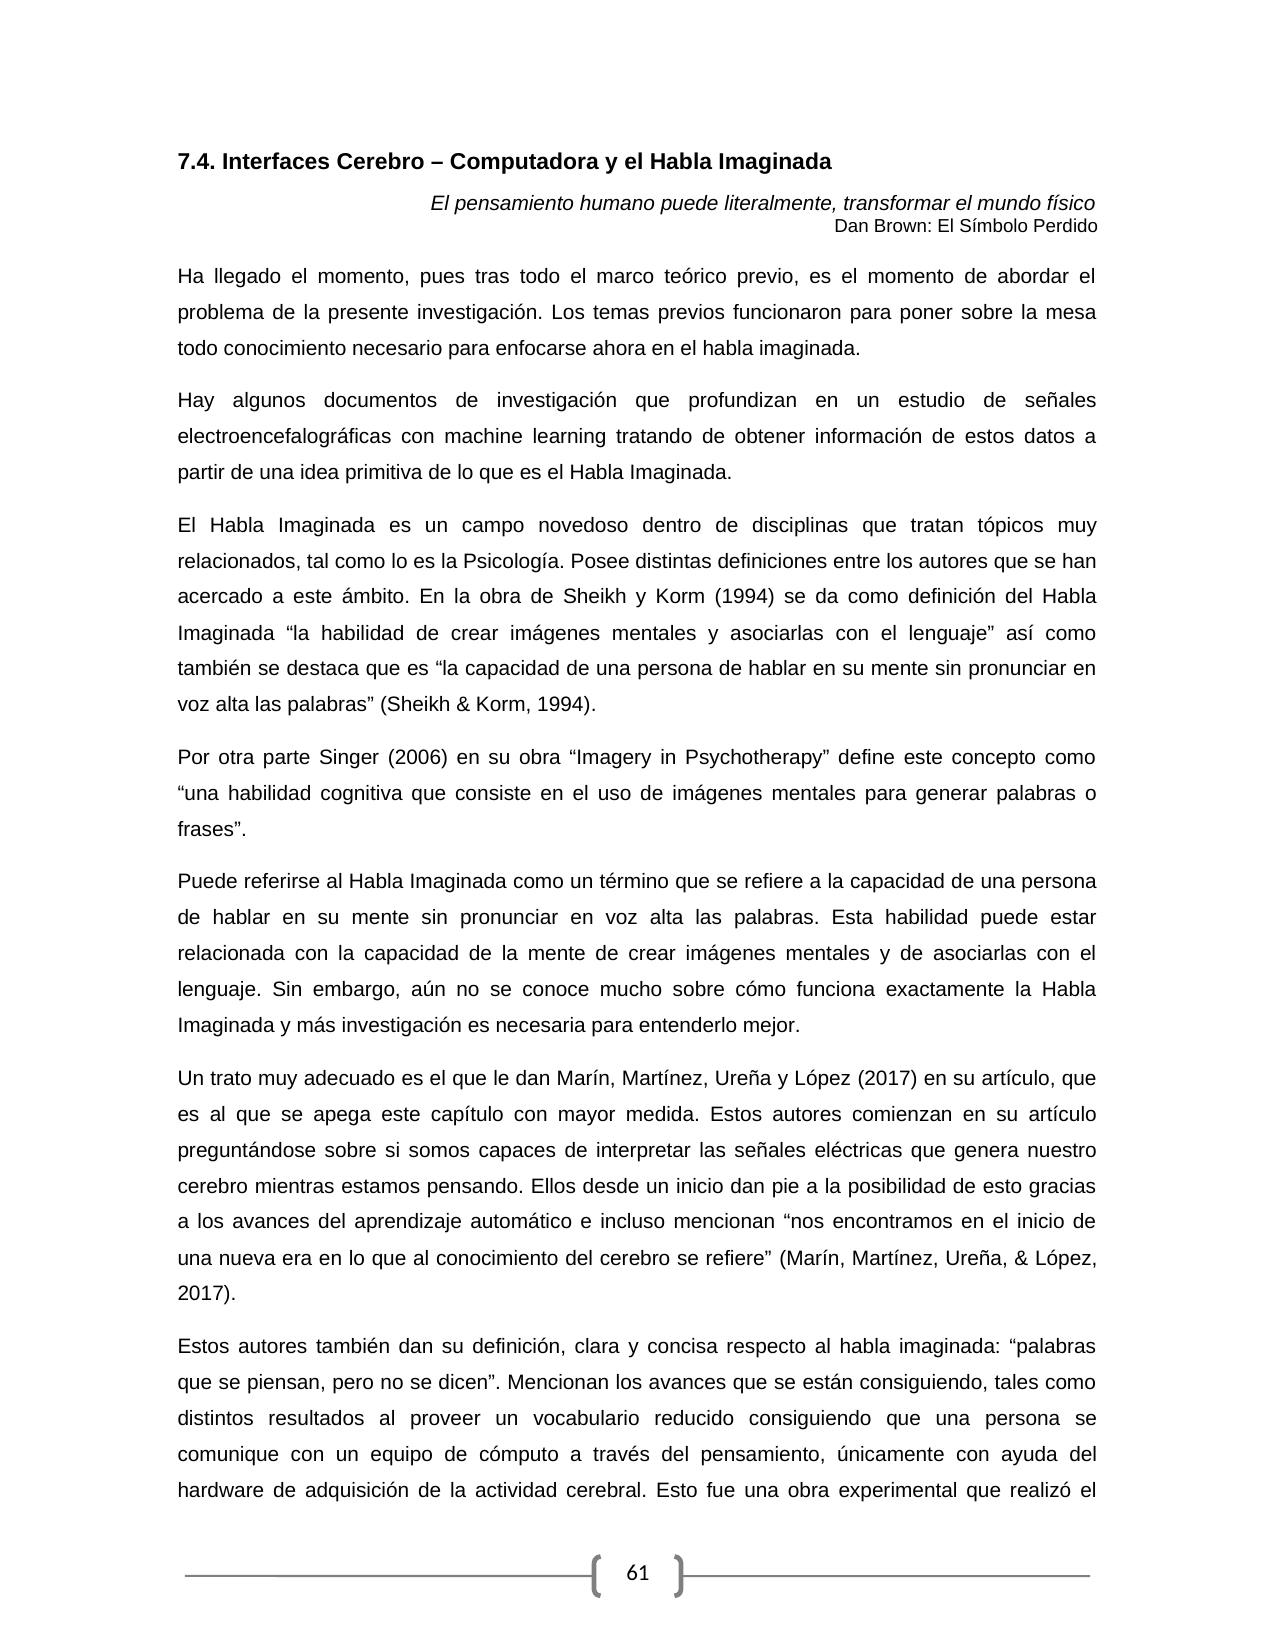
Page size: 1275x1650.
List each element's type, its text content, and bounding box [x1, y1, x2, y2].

text El pensamiento humano puede literalmente, transformar el mundo físico [177, 191, 1098, 214]
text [177, 1334, 1098, 1502]
text Hay algunos documentos de investigación que profundizan en un estudio de señales electroencefalográficas con machine learning tratando de obtener información de estos datos a partir de una idea primitiva de lo que es el Habla Imaginada. [177, 388, 1098, 484]
text Puede referirse al Habla Imaginada como un término que se refiere a la capacidad de una persona de hablar en su mente sin pronunciar en voz alta las palabras. Esta habilidad puede estar relacionada con la capacidad de la mente de crear imágenes mentales y de asociarlas con el lenguaje. Sin embargo, aún no se conoce mucho sobre cómo funciona exactamente la Habla Imaginada y más investigación es necesaria para entenderlo mejor. [177, 869, 1098, 1037]
text Un trato muy adecuado es el que le dan Marín, Martínez, Ureña y López (2017) en su artículo, que es al que se apega este capítulo con mayor medida. Estos autores comienzan en su artículo preguntándose sobre si somos capaces de interpretar las señales eléctricas que genera nuestro cerebro mientras estamos pensando. Ellos desde un inicio dan pie a la posibilidad de esto gracias a los avances del aprendizaje automático e incluso mencionan “nos encontramos en el inicio de una nueva era en lo que al conocimiento del cerebro se refiere” . [177, 1066, 1098, 1305]
text Ha llegado el momento, pues tras todo el marco teórico previo, es el momento de abordar el problema de la presente investigación. Los temas previos funcionaron para poner sobre la mesa todo conocimiento necesario para enfocarse ahora en el habla imaginada. [177, 263, 1098, 359]
text El Habla Imaginada es un campo novedoso dentro de disciplinas que tratan tópicos muy relacionados, tal como lo es la Psicología. Posee distintas definiciones entre los autores que se han acercado a este ámbito. En la obra de Sheikh y Korm (1994) se da como definición del Habla Imaginada “la habilidad de crear imágenes mentales y asociarlas con el lenguaje” así como también se destaca que es “la capacidad de una persona de hablar en su mente sin pronunciar en voz alta las palabras” . [177, 512, 1098, 716]
text Dan Brown: El Símbolo Perdido [177, 214, 1098, 236]
text 7.4. Interfaces Cerebro – Computadora y el Habla Imaginada [177, 148, 1098, 174]
text Por otra parte Singer (2006) en su obra “Imagery in Psychotherapy” define este concepto como “una habilidad cognitiva que consiste en el uso de imágenes mentales para generar palabras o frases”. [177, 745, 1098, 841]
